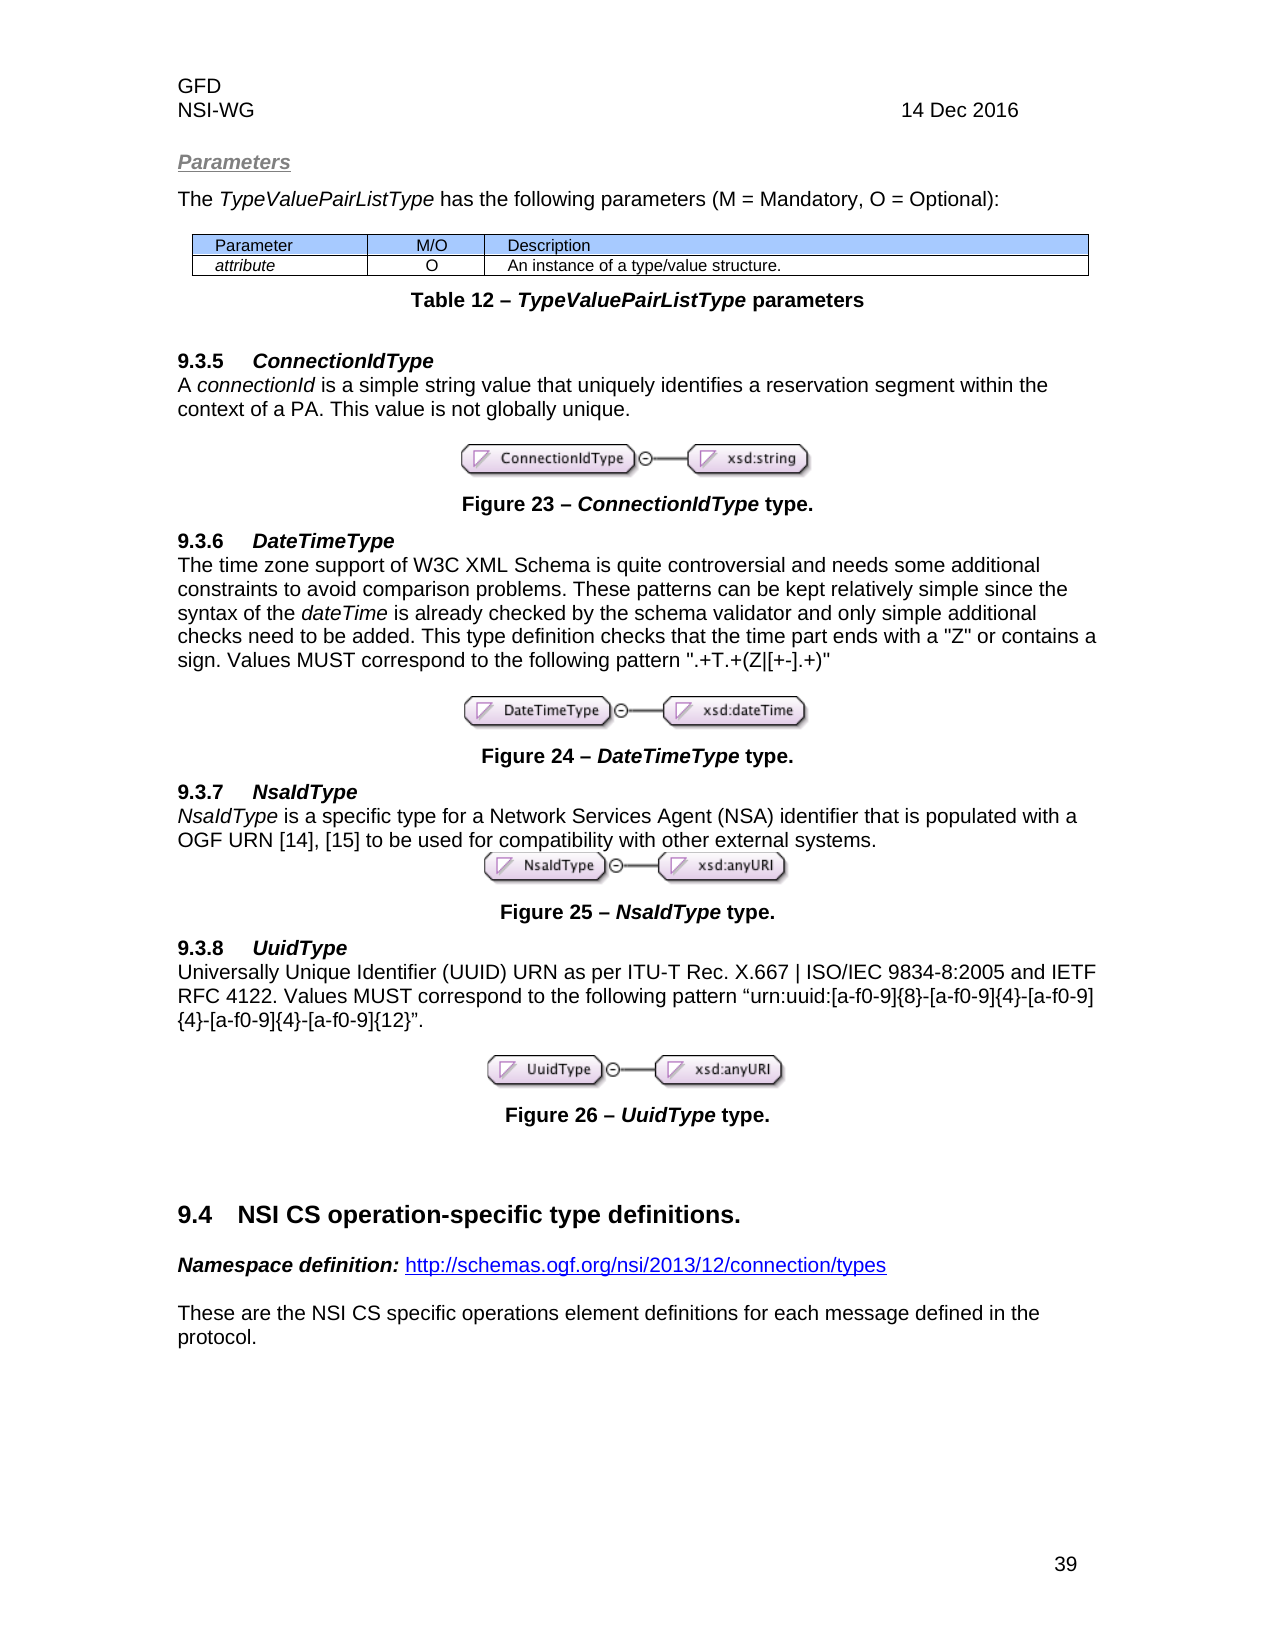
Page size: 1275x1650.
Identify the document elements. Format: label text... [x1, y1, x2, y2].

picture [464, 696, 811, 732]
text These are the NSI CS specific operations element definitions for each message defined in the protocol. [177, 1301, 1098, 1349]
subtitle NsaIdType [177, 780, 1098, 804]
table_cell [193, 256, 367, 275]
text Namespace definition: http://schemas.ogf.org/nsi/2013/12/connection/types [177, 1253, 1098, 1277]
text A connectionId is a simple string value that uniquely identifies a reservation segment within the context of a PA. This value is not globally unique. [177, 373, 1098, 421]
subtitle DateTimeType [177, 528, 1098, 552]
text Figure 25 – NsaIdType type. [177, 899, 1098, 923]
text Table 12 – TypeValuePairListType parameters [177, 288, 1098, 312]
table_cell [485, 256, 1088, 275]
text Figure 26 – UuidType type. [177, 1103, 1098, 1127]
picture [484, 852, 791, 887]
text Figure 24 – DateTimeType type. [177, 744, 1098, 768]
text NsaIdType is a specific type for a Network Services Agent (NSA) identifier that is populated with a OGF URN [14], [15] to be used for compatibility with other external systems. [177, 804, 1098, 852]
text The TypeValuePairListType has the following parameters (M = Mandatory, O = Optional): [177, 186, 1098, 210]
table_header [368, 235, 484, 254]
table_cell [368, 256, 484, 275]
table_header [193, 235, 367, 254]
picture [461, 444, 814, 480]
text The time zone support of W3C XML Schema is quite controversial and needs some additional constraints to avoid comparison problems. These patterns can be kept relatively simple since the syntax of the dateTime is already checked by the schema validator and only simple additional checks need to be added. This type definition checks that the time part ends with a "Z" or contains a sign. Values MUST correspond to the following pattern ".+T.+(Z|[+-].+)" [177, 552, 1098, 672]
subtitle NSI CS operation-specific type definitions. [177, 1200, 1098, 1229]
text Figure 23 – ConnectionIdType type. [177, 492, 1098, 516]
text Universally Unique Identifier (UUID) URN as per ITU-T Rec. X.667 | ISO/IEC 9834-8:2005 and IETF RFC 4122. Values MUST correspond to the following pattern “urn:uuid:[a-f0-9]{8}-[a-f0-9]{4}-[a-f0-9]{4}-[a-f0-9]{4}-[a-f0-9]{12}”. [177, 960, 1098, 1032]
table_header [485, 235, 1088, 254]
subtitle UuidType [177, 936, 1098, 960]
subtitle ConnectionIdType [177, 349, 1098, 373]
picture [487, 1055, 788, 1091]
text Parameters [177, 150, 1098, 174]
